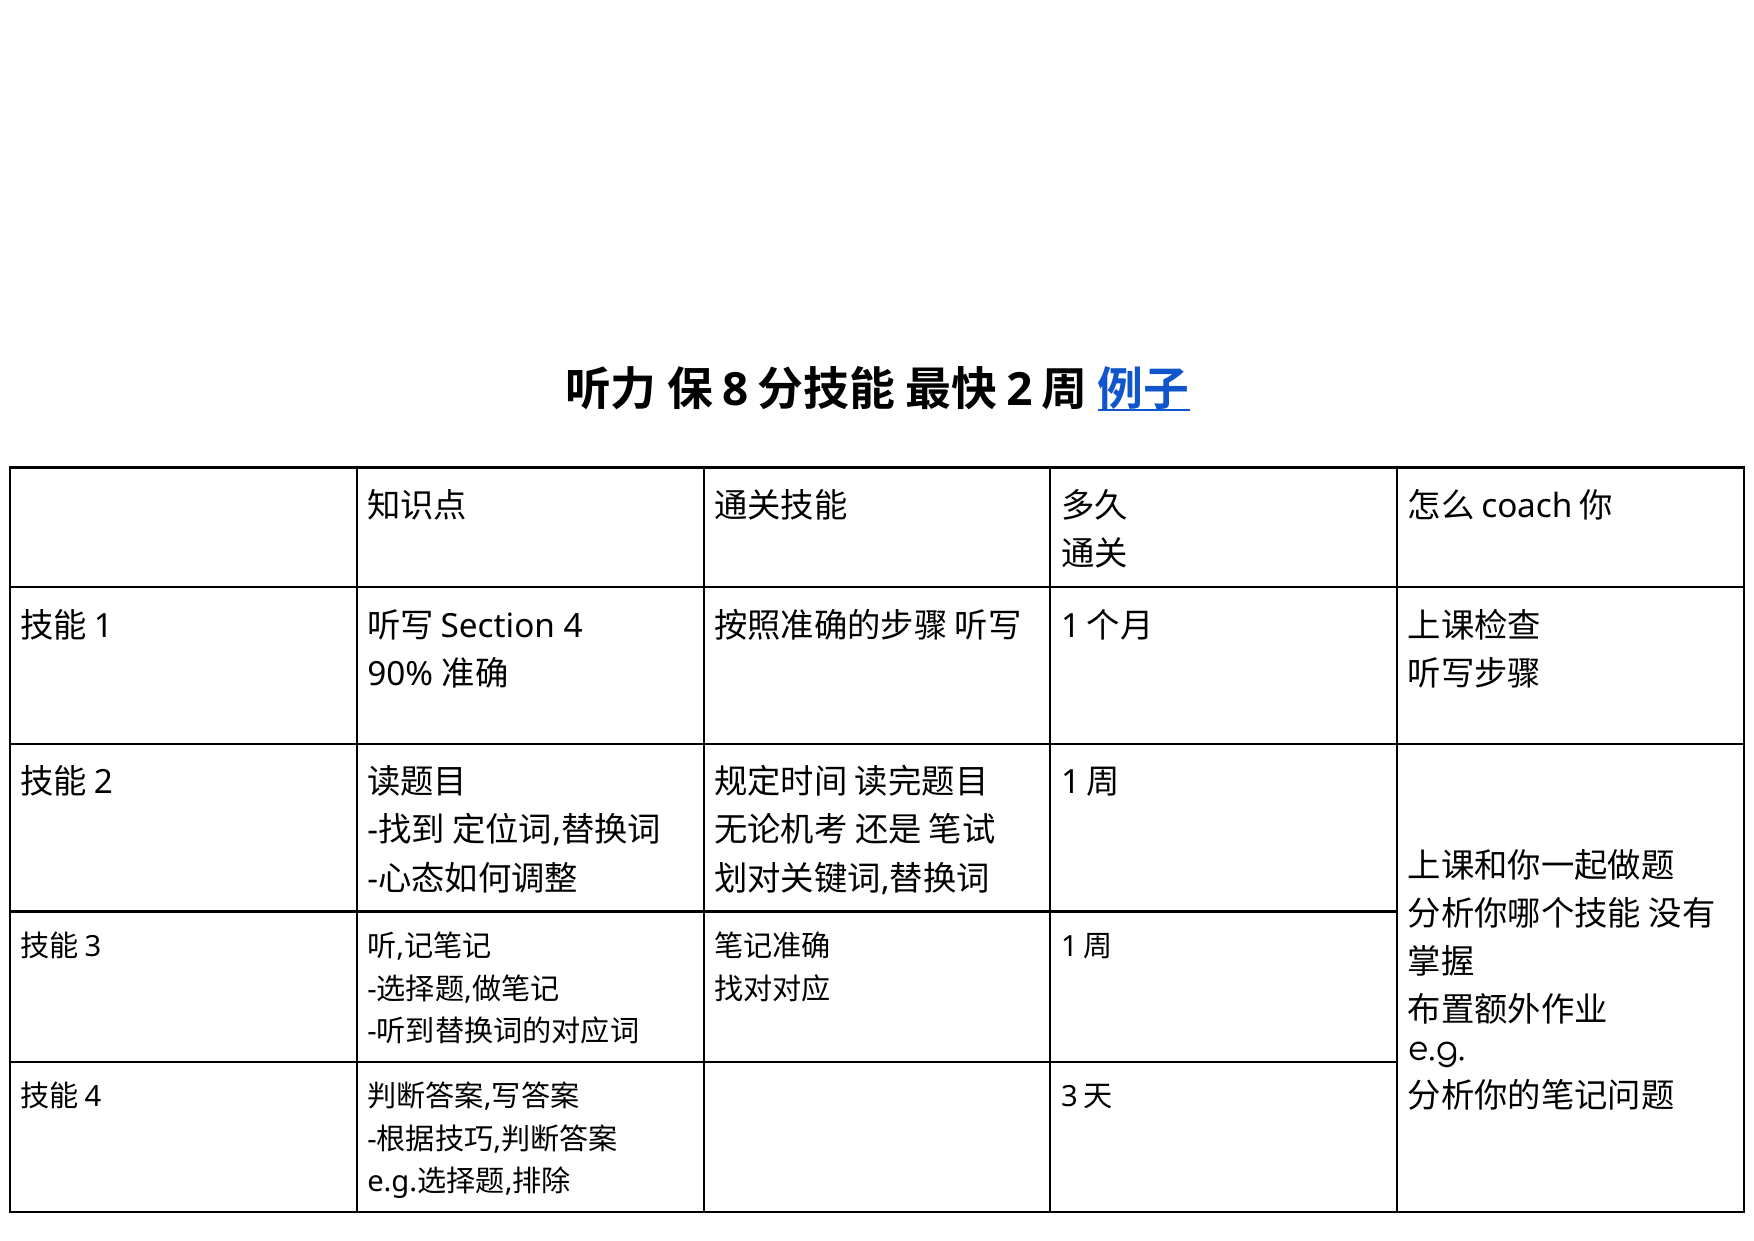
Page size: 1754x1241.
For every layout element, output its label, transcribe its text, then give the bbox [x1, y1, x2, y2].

table_cell 技能4 [11, 1063, 356, 1211]
table_cell 听写Section 4 90% 准确 [358, 588, 703, 742]
table_cell 上课和你一起做题 分析你哪个技能 没有掌握 布置额外作业 e.g. 分析你的笔记问题 [1398, 745, 1743, 1211]
table_header 多久 通关 [1051, 469, 1396, 586]
table_cell 技能3 [11, 913, 356, 1061]
table_cell 技能2 [11, 745, 356, 910]
table_cell 规定时间 读完题目 无论机考 还是 笔试 划对关键词,替换词 [705, 745, 1049, 910]
table_cell 听,记笔记 -选择题,做笔记 -听到替换词的对应词 [358, 913, 703, 1061]
table_cell 1周 [1051, 913, 1396, 1061]
table_cell 1个月 [1051, 588, 1396, 742]
table_cell 判断答案,写答案 -根据技巧,判断答案 e.g.选择题,排除 [358, 1063, 703, 1211]
table_header 怎么coach你 [1398, 469, 1743, 586]
table_cell 技能1 [11, 588, 356, 742]
table_header [11, 469, 356, 586]
table_cell 笔记准确 找对对应 [705, 913, 1049, 1061]
table_cell 读题目 -找到 定位词,替换词 -心态如何调整 [358, 745, 703, 910]
table_cell 1周 [1051, 745, 1396, 910]
table_cell [705, 1063, 1049, 1211]
table_header 通关技能 [705, 469, 1049, 586]
table_cell 按照准确的步骤 听写 [705, 588, 1049, 742]
text 听力 保8分技能 最快2周 例子 [15, 353, 1739, 419]
table_cell 上课检查 听写步骤 [1398, 588, 1743, 742]
table_cell 3天 [1051, 1063, 1396, 1211]
table_header 知识点 [358, 469, 703, 586]
